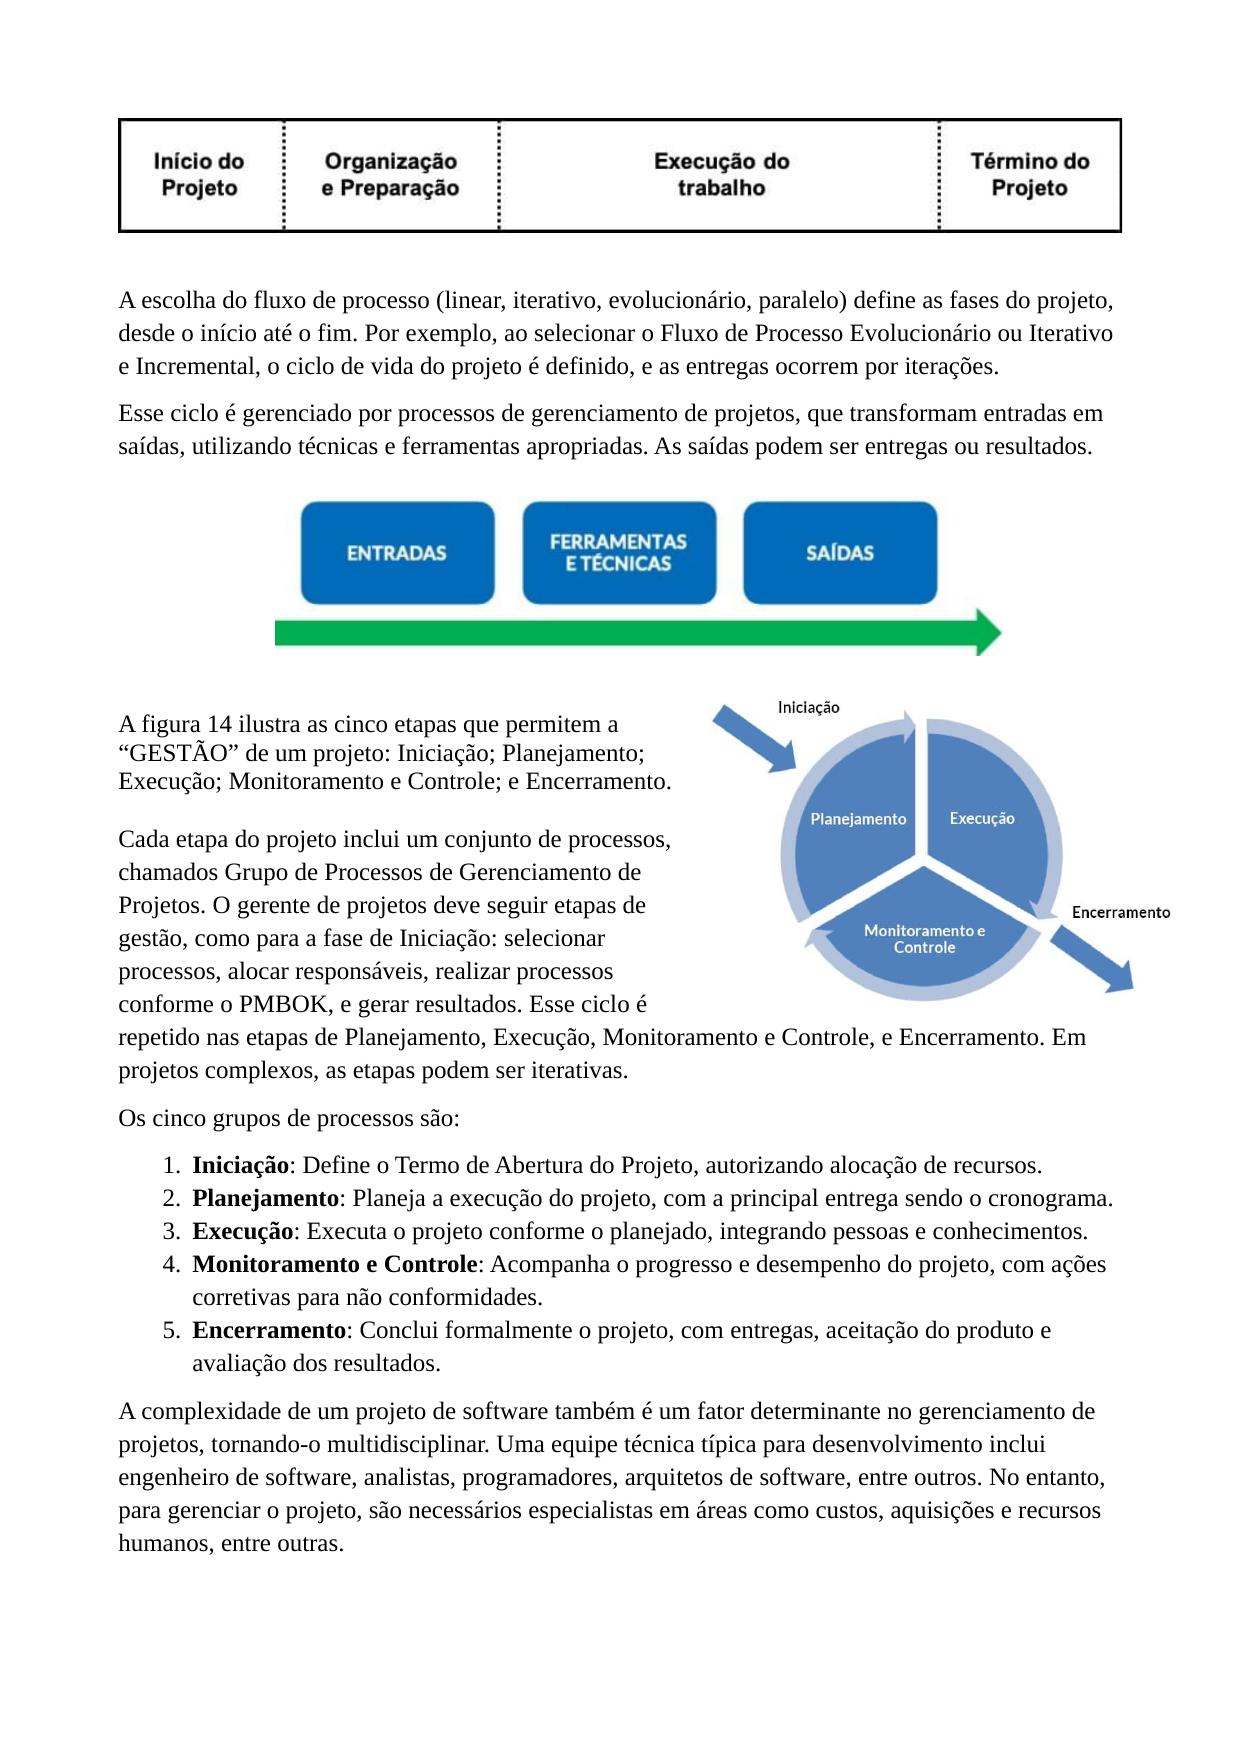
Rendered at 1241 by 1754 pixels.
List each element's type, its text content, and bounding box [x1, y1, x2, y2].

picture [709, 691, 1178, 1005]
text A complexidade de um projeto de software também é um fator determinante no gerenciamento de projetos, tornando-o multidisciplinar. Uma equipe técnica típica para desenvolvimento inclui engenheiro de software, analistas, programadores, arquitetos de software, entre outros. No entanto, para gerenciar o projeto, são necessários especialistas em áreas como custos, aquisições e recursos humanos, entre outras. [118, 1396, 1122, 1557]
list Iniciação: Define o Termo de Abertura do Projeto, autorizando alocação de recursos. [162, 1150, 1122, 1179]
list Encerramento: Conclui formalmente o projeto, com entregas, aceitação do produto e avaliação dos resultados. [162, 1315, 1122, 1377]
text A figura 14 ilustra as cinco etapas que permitem a “GESTÃO” de um projeto: Iniciação; Planejamento; Execução; Monitoramento e Controle; e Encerramento. [118, 709, 709, 795]
list Monitoramento e Controle: Acompanha o progresso e desempenho do projeto, com ações corretivas para não conformidades. [162, 1249, 1122, 1311]
list Execução: Executa o projeto conforme o planejado, integrando pessoas e conhecimentos. [162, 1216, 1122, 1245]
text Os cinco grupos de processos são: [118, 1103, 1122, 1131]
text Esse ciclo é gerenciado por processos de gerenciamento de projetos, que transformam entradas em saídas, utilizando técnicas e ferramentas apropriadas. As saídas podem ser entregas ou resultados. [118, 398, 1122, 460]
text Cada etapa do projeto inclui um conjunto de processos, chamados Grupo de Processos de Gerenciamento de Projetos. O gerente de projetos deve seguir etapas de gestão, como para a fase de Iniciação: selecionar processos, alocar responsáveis, realizar processos conforme o PMBOK, e gerar resultados. Esse ciclo é repetido nas etapas de Planejamento, Execução, Monitoramento e Controle, e Encerramento. Em projetos complexos, as etapas podem ser iterativas. [118, 824, 1122, 1084]
picture [118, 118, 1123, 233]
list Planejamento: Planeja a execução do projeto, com a principal entrega sendo o cronograma. [162, 1183, 1122, 1212]
text A escolha do fluxo de processo (linear, iterativo, evolucionário, paralelo) define as fases do projeto, desde o início até o fim. Por exemplo, ao selecionar o Fluxo de Processo Evolucionário ou Iterativo e Incremental, o ciclo de vida do projeto é definido, e as entregas ocorrem por iterações. [118, 285, 1122, 379]
picture [275, 483, 1007, 656]
